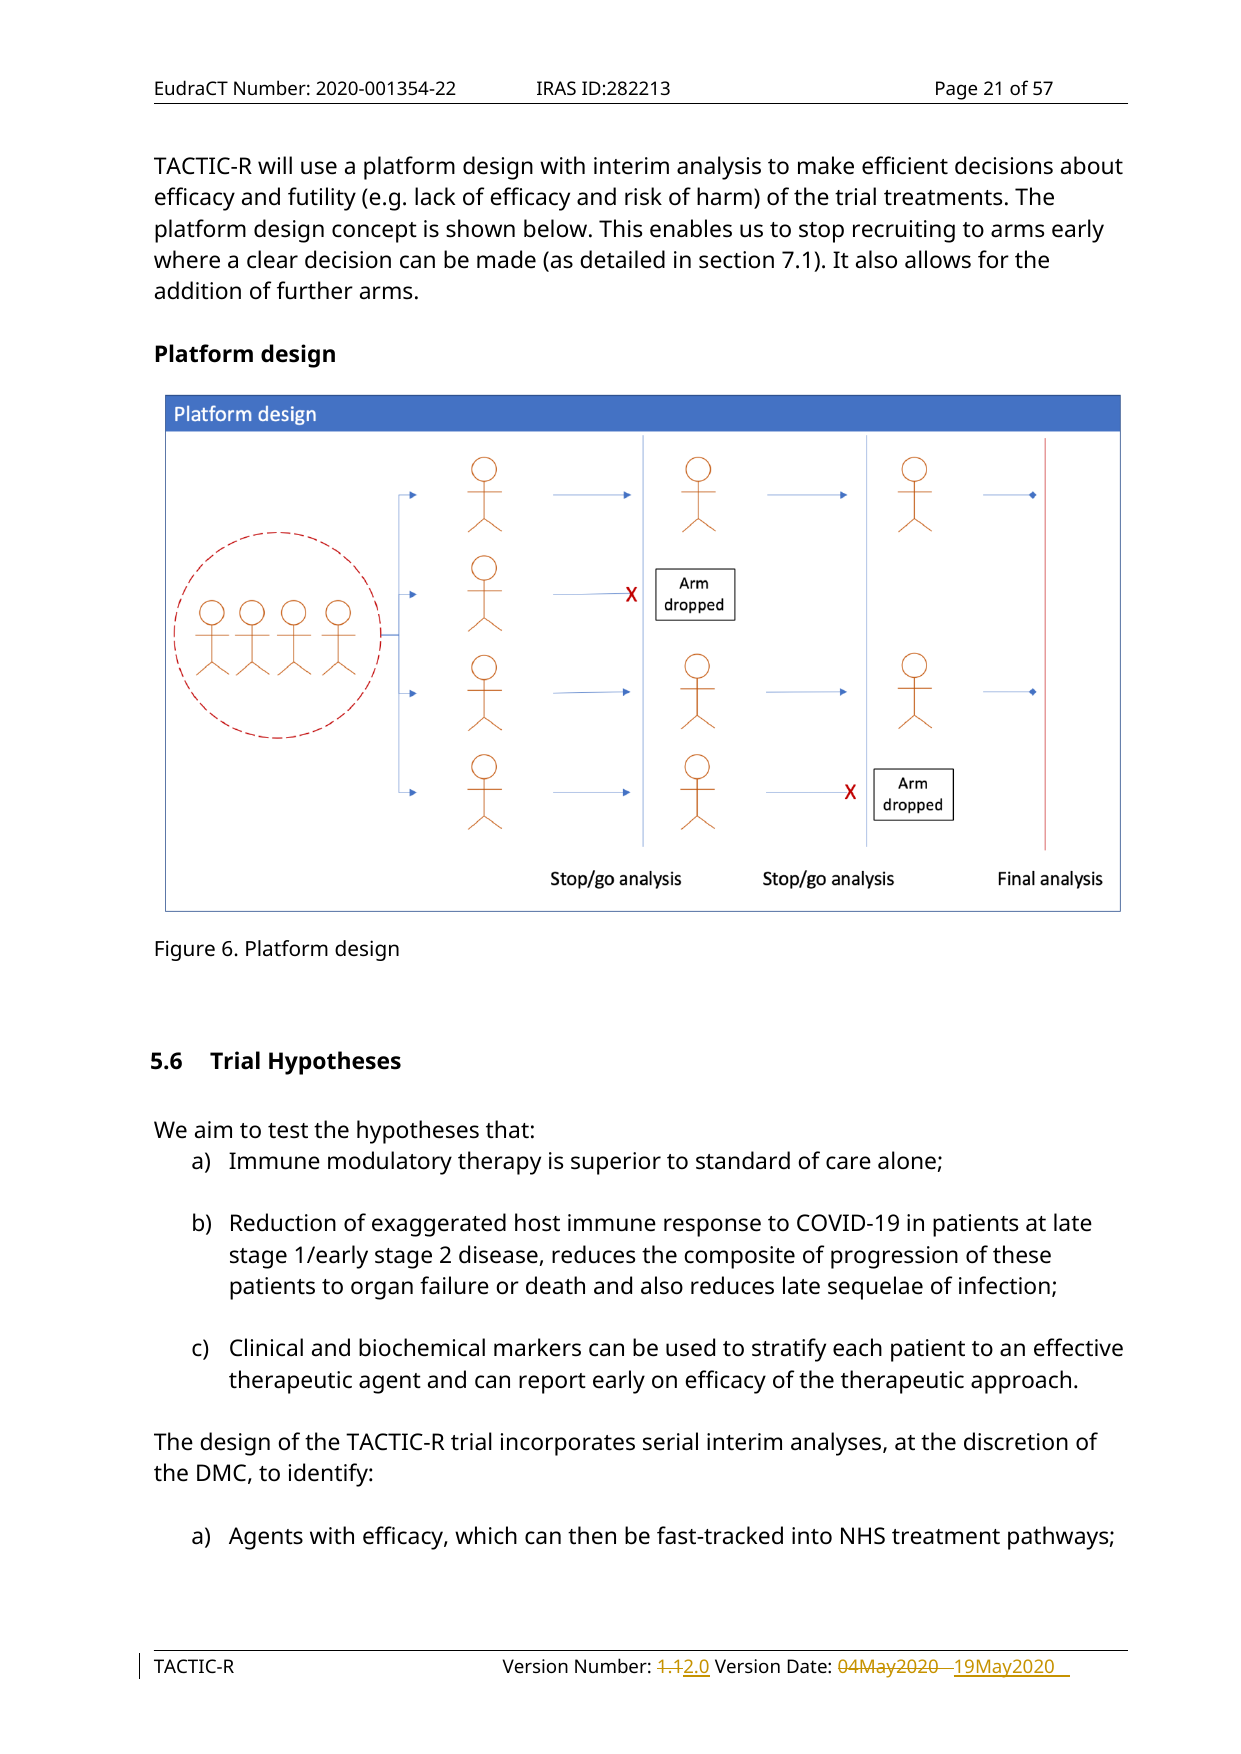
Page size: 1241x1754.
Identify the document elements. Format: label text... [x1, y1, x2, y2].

text The design of the TACTIC-R trial incorporates serial interim analyses, at the discretion of the DMC, to identify: [153, 1426, 1128, 1489]
text We aim to test the hypotheses that: [153, 1114, 1128, 1145]
list Reduction of exaggerated host immune response to COVID-19 in patients at late stage 1/early stage 2 disease, reduces the composite of progression of these patients to organ failure or death and also reduces late sequelae of infection; [191, 1207, 1128, 1301]
list Immune modulatory therapy is superior to standard of care alone; [191, 1145, 1128, 1176]
subtitle Trial Hypotheses [150, 1045, 1128, 1076]
list Clinical and biochemical markers can be used to stratify each patient to an effective therapeutic agent and can report early on efficacy of the therapeutic approach. [191, 1332, 1128, 1395]
list Agents with efficacy, which can then be fast-tracked into NHS treatment pathways; [191, 1520, 1128, 1551]
text Figure 6. Platform design [153, 934, 1128, 963]
text TACTIC-R will use a platform design with interim analysis to make efficient decisions about efficacy and futility (e.g. lack of efficacy and risk of harm) of the trial treatments. The platform design concept is shown below. This enables us to stop recruiting to arms early where a clear decision can be made (as detailed in section 7.1). It also allows for the addition of further arms. [153, 150, 1128, 306]
picture [153, 384, 1128, 920]
text Platform design [153, 337, 1128, 369]
